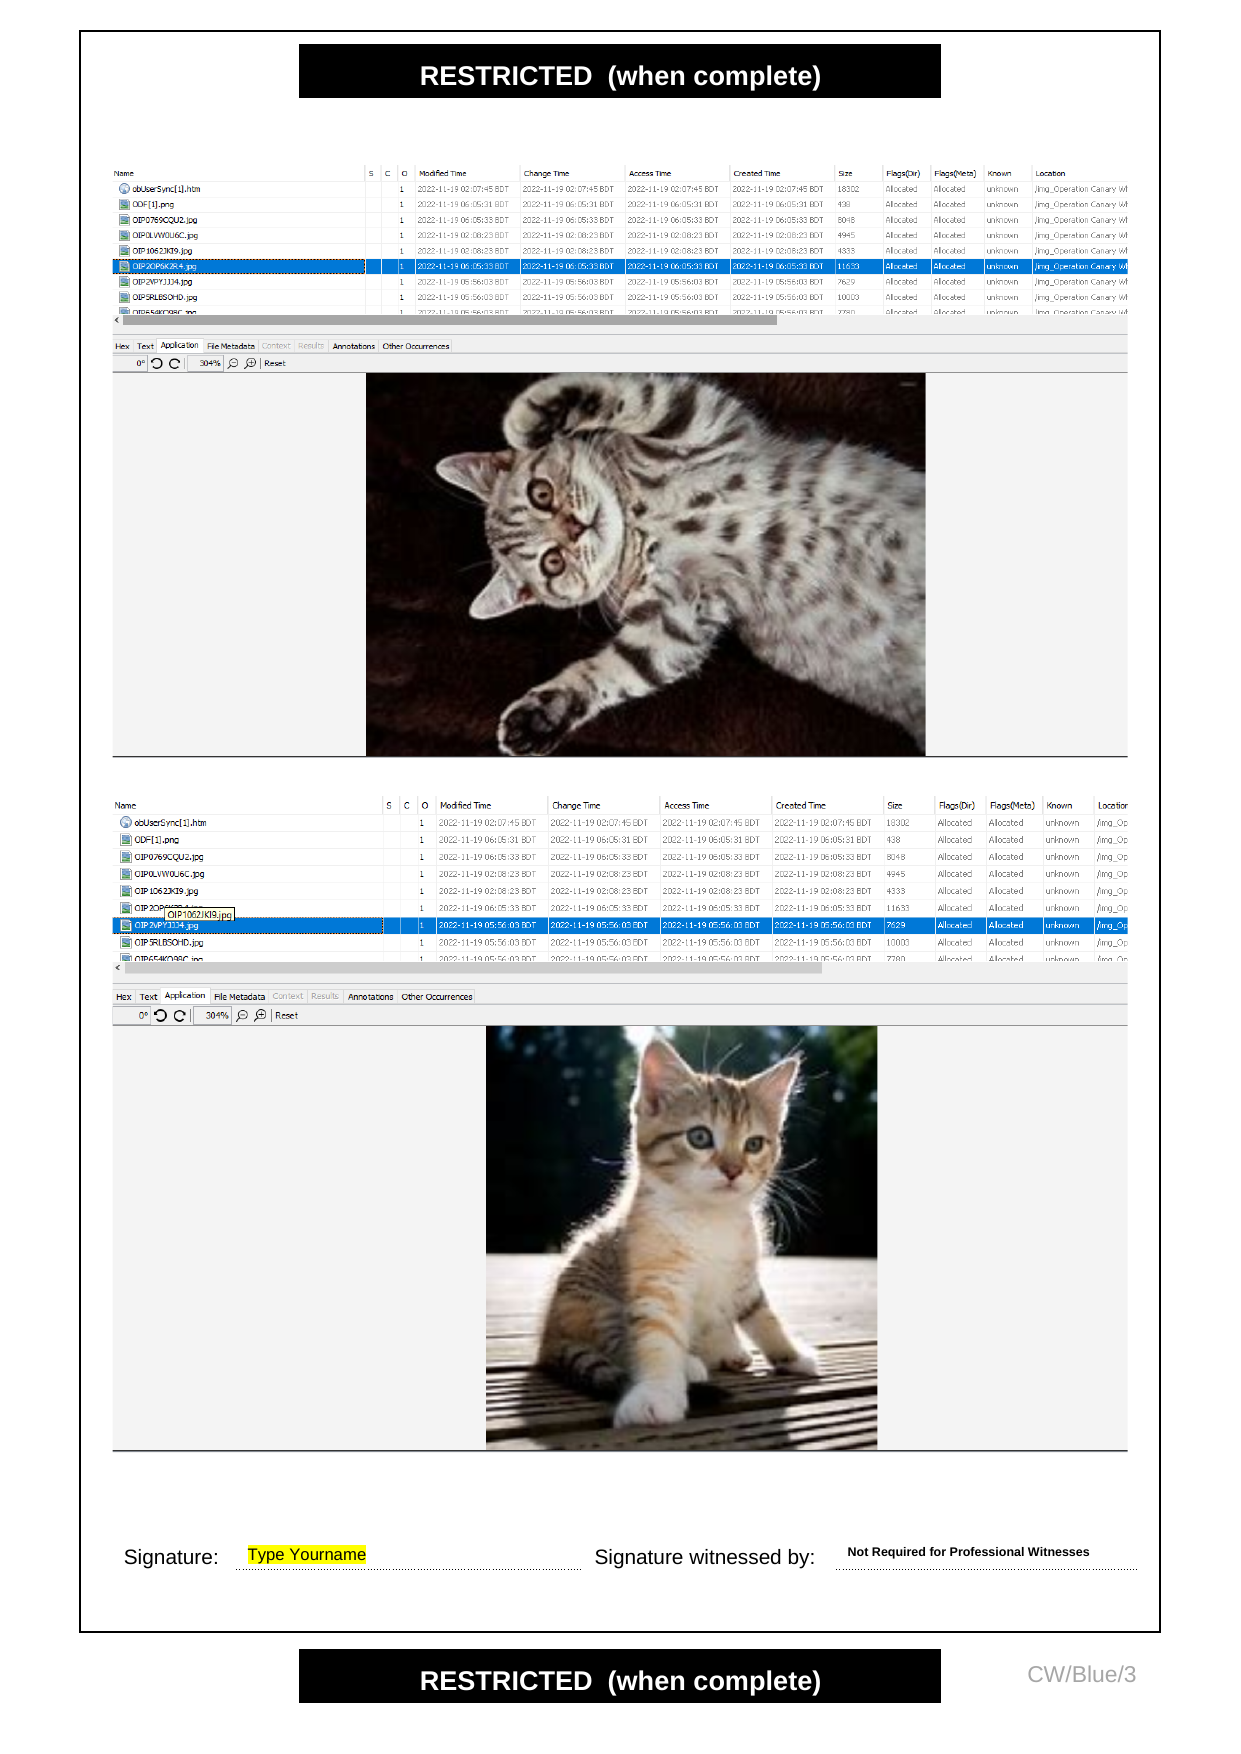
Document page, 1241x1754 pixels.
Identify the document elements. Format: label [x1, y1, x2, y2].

picture [112, 165, 1128, 758]
picture [112, 796, 1128, 1453]
